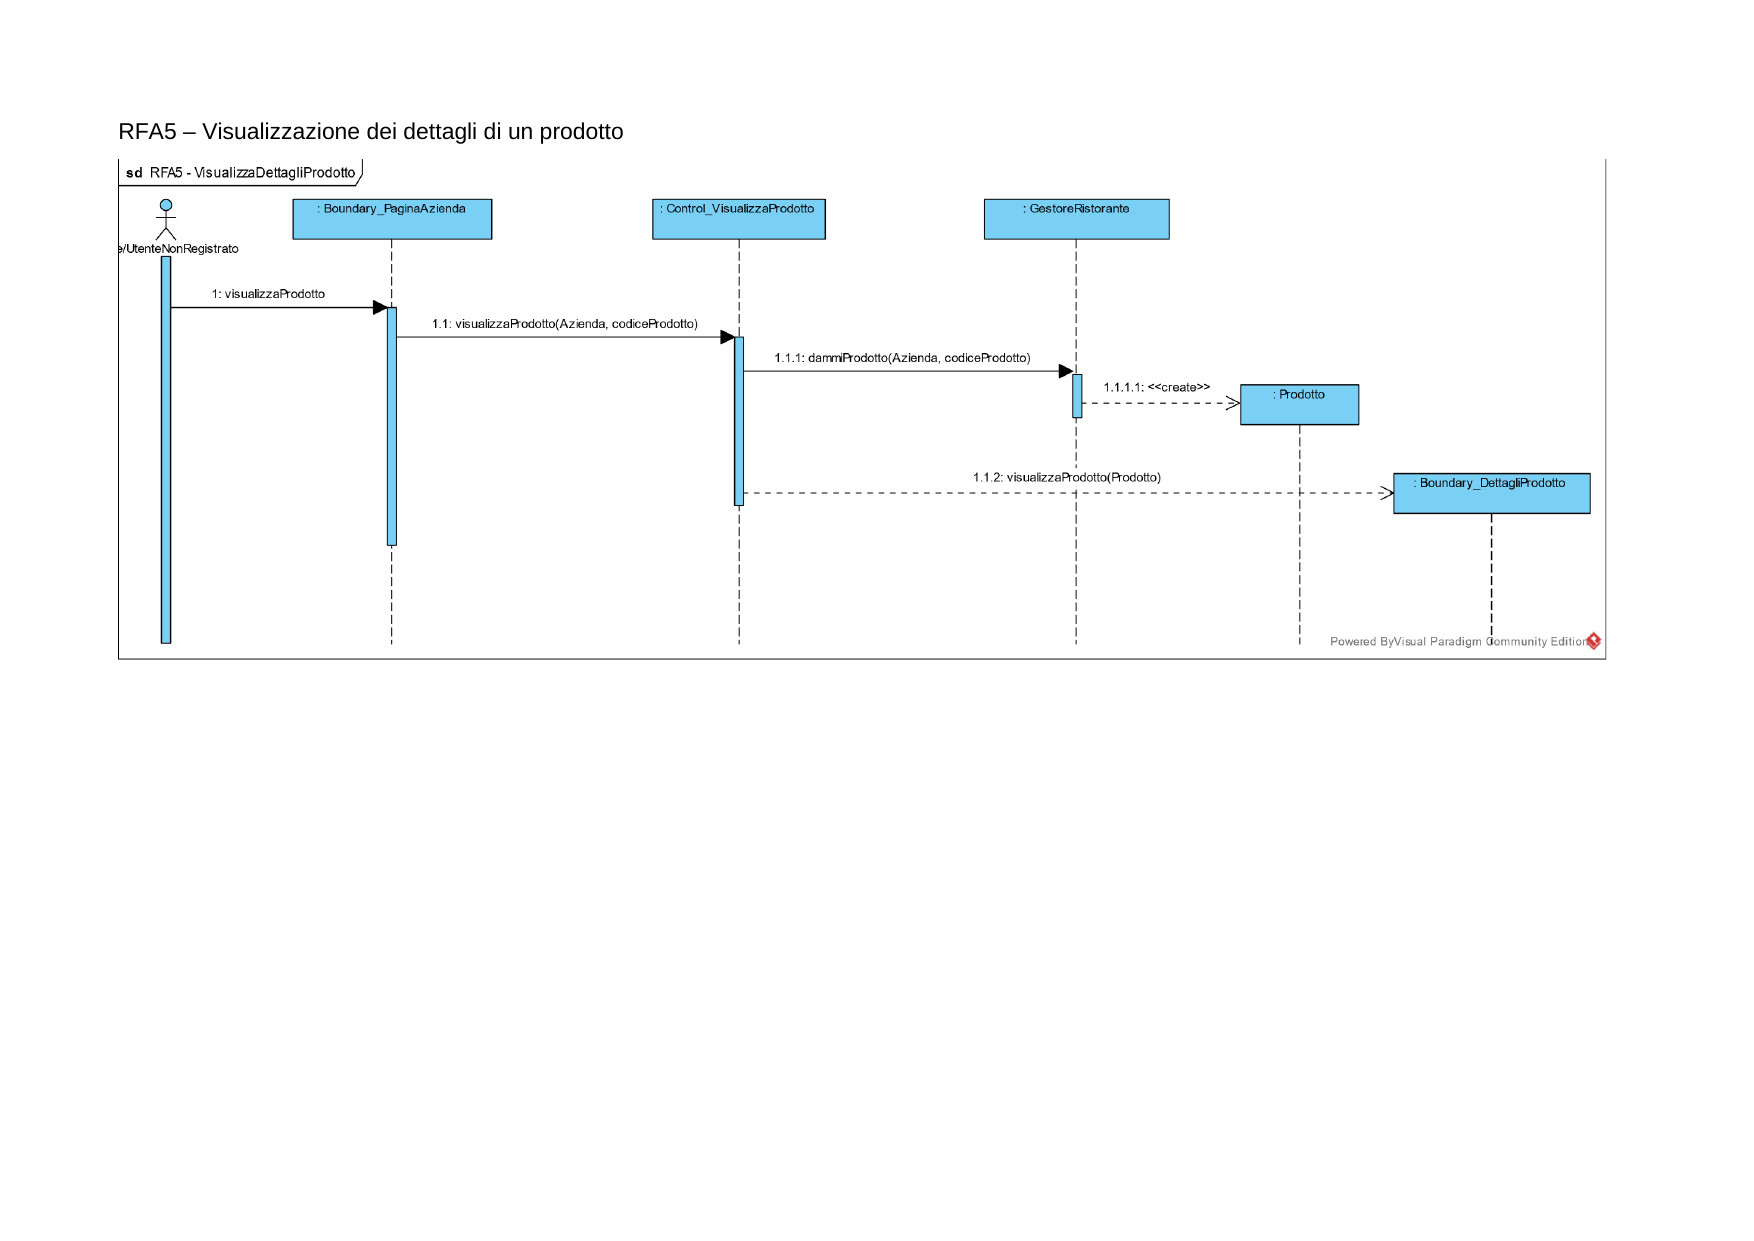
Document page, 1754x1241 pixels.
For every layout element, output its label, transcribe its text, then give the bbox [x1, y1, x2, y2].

picture [118, 159, 1607, 660]
text RFA5 – Visualizzazione dei dettagli di un prodotto [118, 118, 1606, 144]
